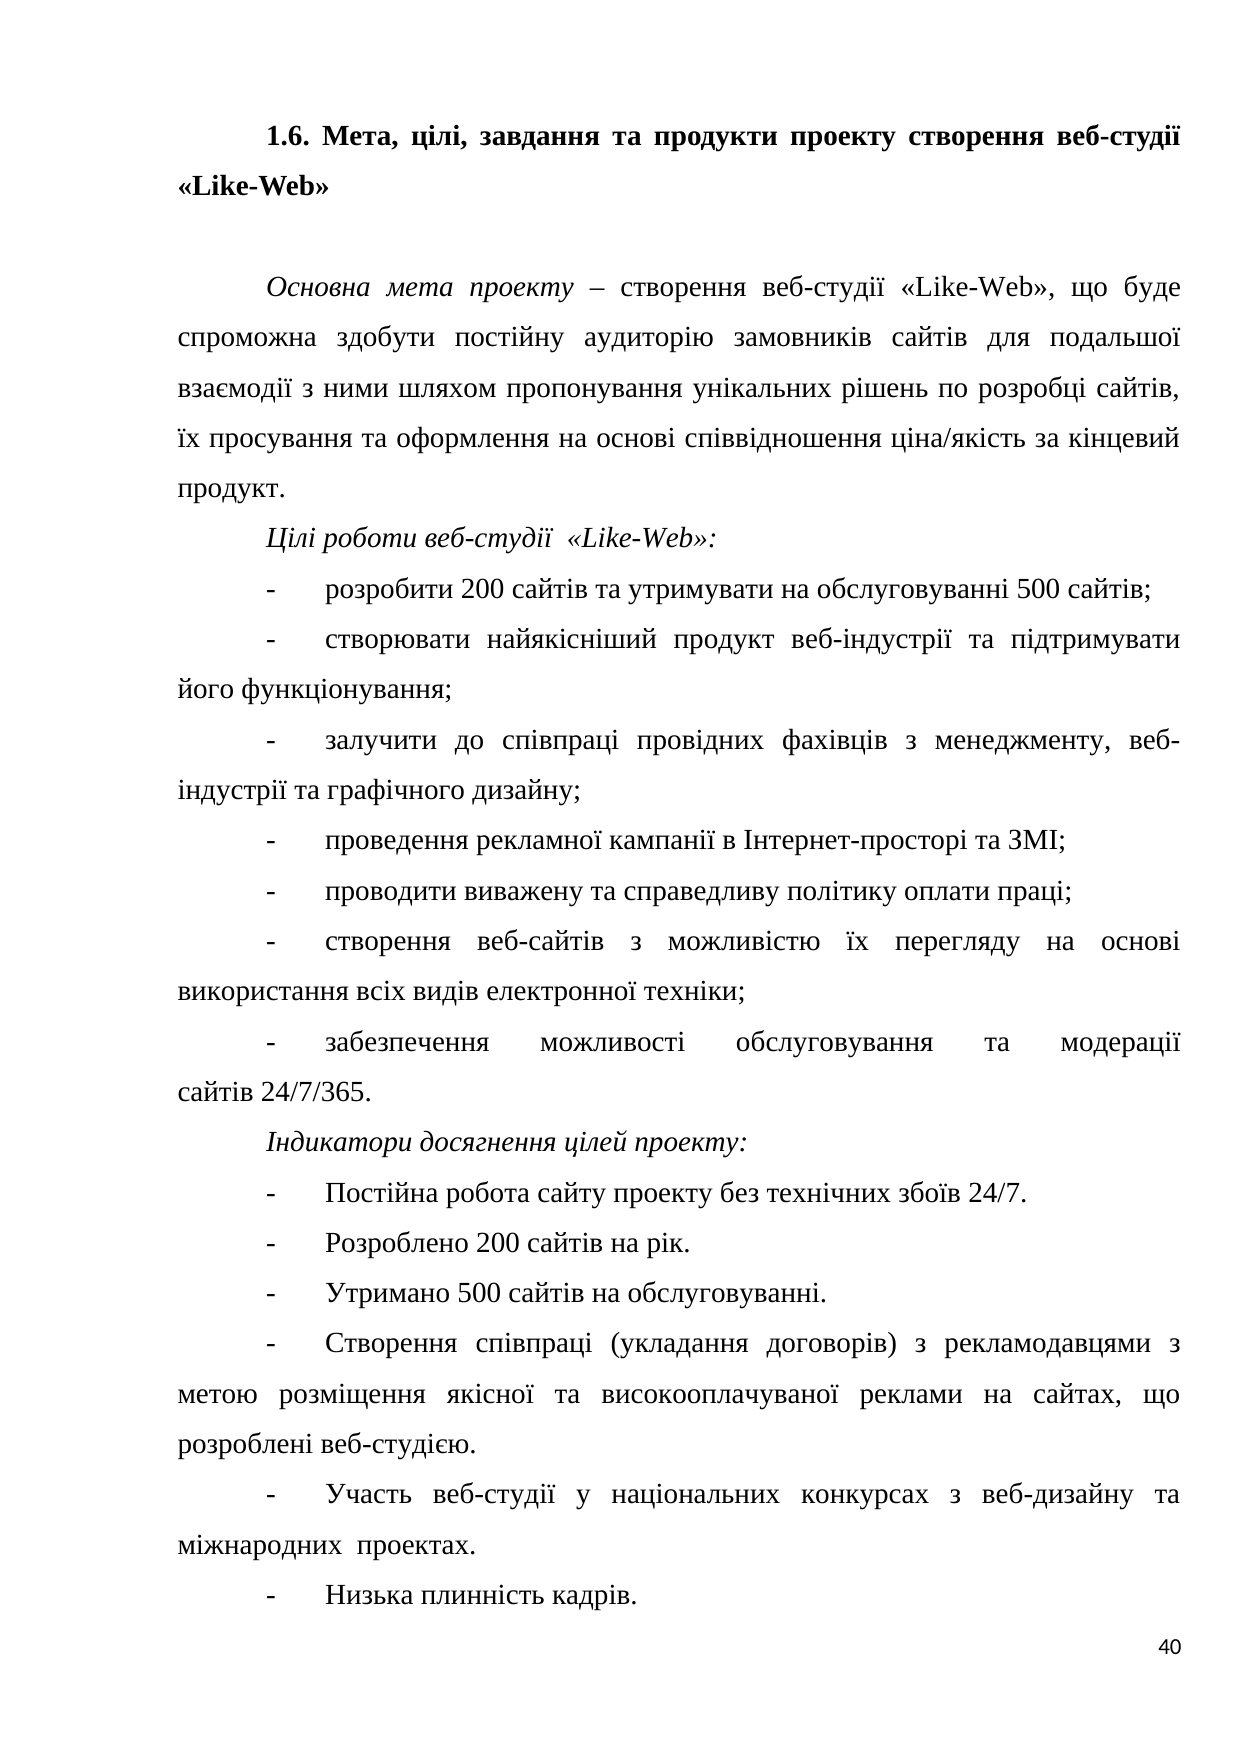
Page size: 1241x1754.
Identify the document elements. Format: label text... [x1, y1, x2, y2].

text Основна мета проекту – створення веб-студії «Like-Web», що буде спроможна здобути постійну аудиторію замовників сайтів для подальшої взаємодії з ними шляхом пропонування унікальних рішень по розробці сайтів, їх просування та оформлення на основі співвідношення ціна/якість за кінцевий продукт. [177, 269, 1181, 504]
text - проведення рекламної кампанії в Інтернет-просторі та ЗМІ; [177, 822, 1181, 856]
list Створення співпраці (укладання договорів) з рекламодавцями з метою розміщення якісної та високооплачуваної реклами на сайтах, що розроблені веб-студією. [177, 1326, 1181, 1460]
text Індикатори досягнення цілей проекту: [177, 1124, 1181, 1158]
list Участь веб-студії у національних конкурсах з веб-дизайну та міжнародних проектах. [177, 1477, 1181, 1560]
text Цілі роботи веб-студії «Like-Web»: [177, 521, 1181, 554]
text - розробити 200 сайтів та утримувати на обслуговуванні 500 сайтів; [177, 571, 1181, 604]
text - проводити виважену та справедливу політику оплати праці; [177, 873, 1181, 906]
text - створення веб-сайтів з можливістю їх перегляду на основі використання всіх видів електронної техніки; [177, 923, 1181, 1007]
list Утримано 500 сайтів на обслуговуванні. [177, 1275, 1181, 1309]
list Розроблено 200 сайтів на рік. [177, 1225, 1181, 1258]
subtitle 1.6. Мета, цілі, завдання та продукти проекту створення веб-студії «Like-Web» [177, 118, 1181, 202]
text - забезпечення можливості обслуговування та модерації сайтів 24/7/365. [177, 1024, 1181, 1108]
list Постійна робота сайту проекту без технічних збоїв 24/7. [177, 1175, 1181, 1208]
list Низька плинність кадрів. [177, 1577, 1181, 1611]
text - створювати найякісніший продукт веб-індустрії та підтримувати його функціонування; [177, 621, 1181, 705]
text - залучити до співпраці провідних фахівців з менеджменту, веб-індустрії та графічного дизайну; [177, 722, 1181, 806]
